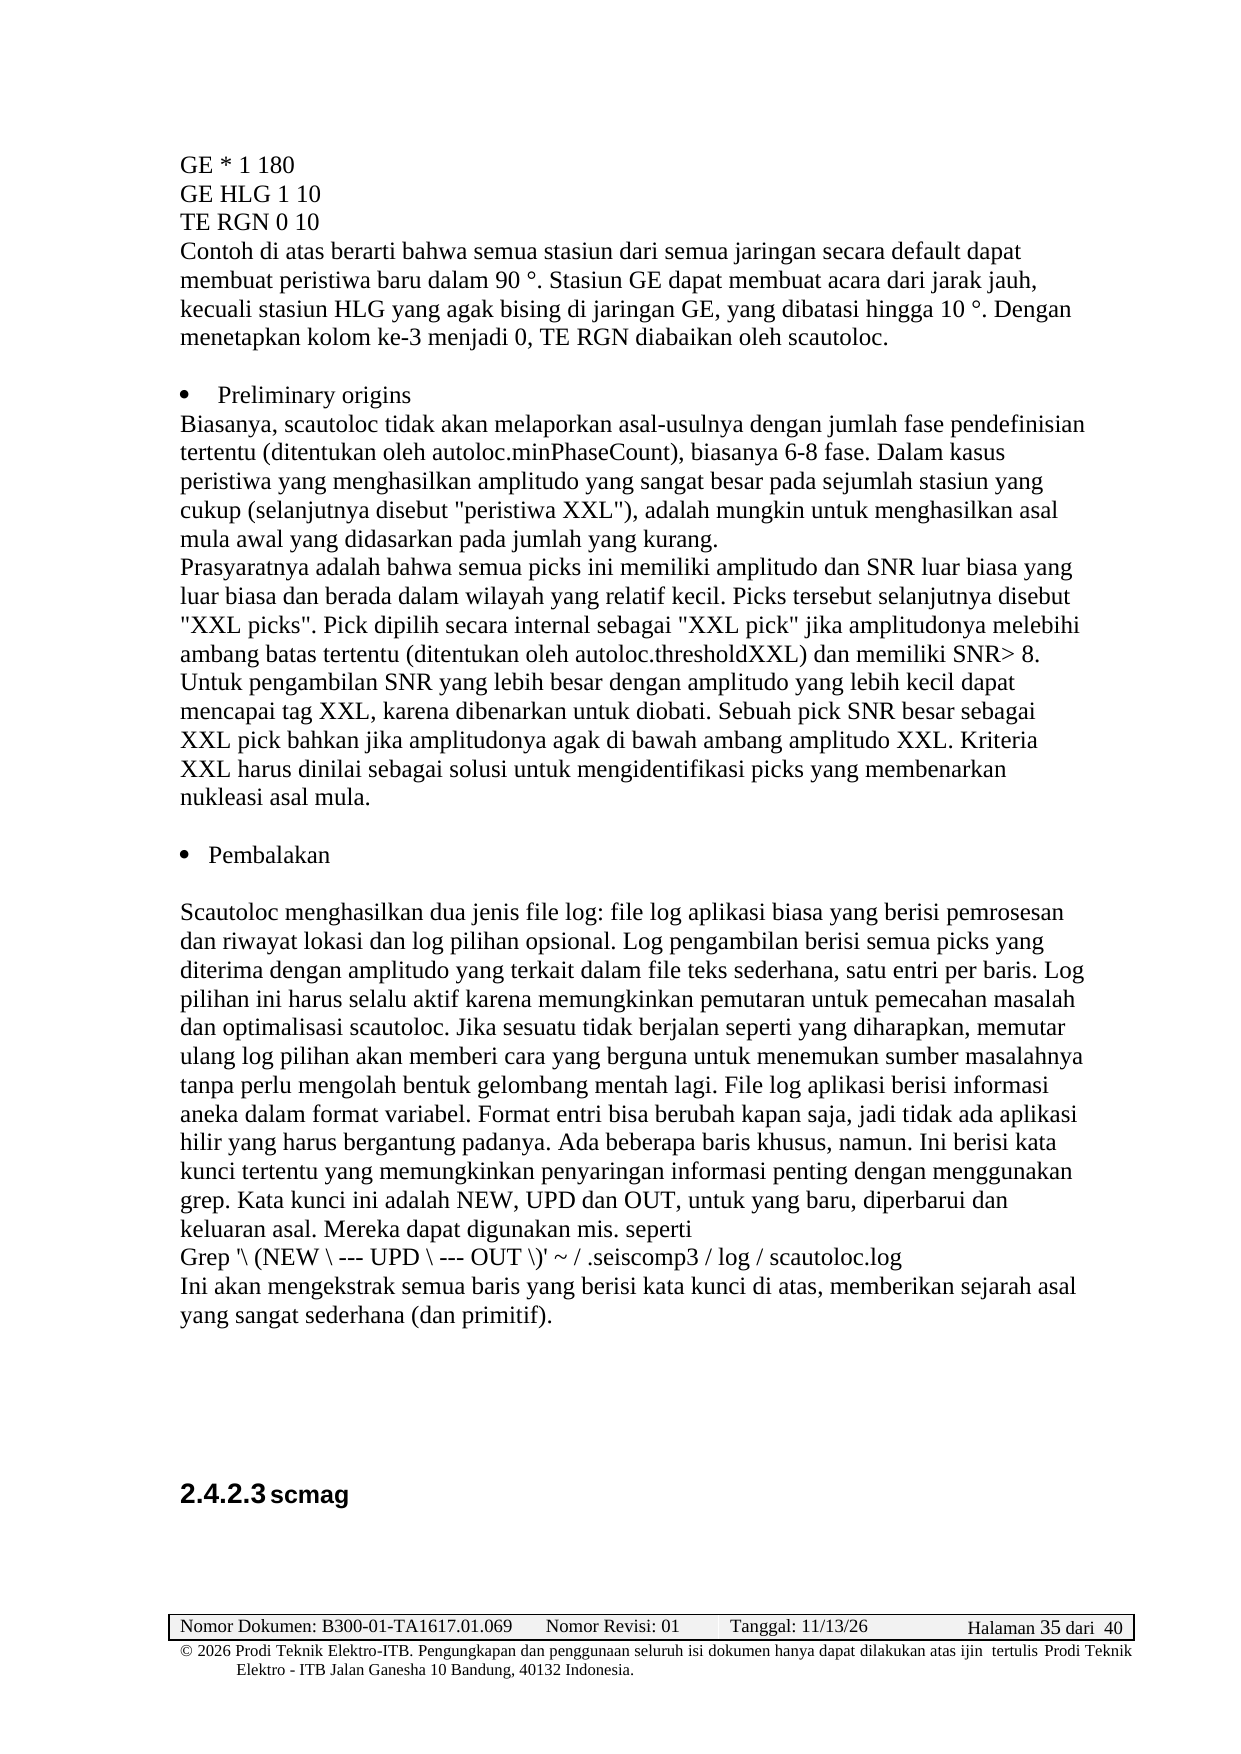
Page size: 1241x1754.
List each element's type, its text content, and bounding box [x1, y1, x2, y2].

subtitle scmag [180, 1477, 1090, 1510]
text Biasanya, scautoloc tidak akan melaporkan asal-usulnya dengan jumlah fase pendefinisian tertentu (ditentukan oleh autoloc.minPhaseCount), biasanya 6-8 fase. Dalam kasus peristiwa yang menghasilkan amplitudo yang sangat besar pada sejumlah stasiun yang cukup (selanjutnya disebut "peristiwa XXL"), adalah mungkin untuk menghasilkan asal mula awal yang didasarkan pada jumlah yang kurang. Prasyaratnya adalah bahwa semua picks ini memiliki amplitudo dan SNR luar biasa yang luar biasa dan berada dalam wilayah yang relatif kecil. Picks tersebut selanjutnya disebut "XXL picks". Pick dipilih secara internal sebagai "XXL pick" jika amplitudonya melebihi ambang batas tertentu (ditentukan oleh autoloc.thresholdXXL) dan memiliki SNR> 8. Untuk pengambilan SNR yang lebih besar dengan amplitudo yang lebih kecil dapat mencapai tag XXL, karena dibenarkan untuk diobati. Sebuah pick SNR besar sebagai XXL pick bahkan jika amplitudonya agak di bawah ambang amplitudo XXL. Kriteria XXL harus dinilai sebagai solusi untuk mengidentifikasi picks yang membenarkan nukleasi asal mula. [180, 409, 1090, 811]
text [180, 150, 1090, 351]
list Pembalakan [180, 840, 1090, 869]
list Preliminary origins [180, 380, 1090, 409]
text Scautoloc menghasilkan dua jenis file log: file log aplikasi biasa yang berisi pemrosesan dan riwayat lokasi dan log pilihan opsional. Log pengambilan berisi semua picks yang diterima dengan amplitudo yang terkait dalam file teks sederhana, satu entri per baris. Log pilihan ini harus selalu aktif karena memungkinkan pemutaran untuk pemecahan masalah dan optimalisasi scautoloc. Jika sesuatu tidak berjalan seperti yang diharapkan, memutar ulang log pilihan akan memberi cara yang berguna untuk menemukan sumber masalahnya tanpa perlu mengolah bentuk gelombang mentah lagi. File log aplikasi berisi informasi aneka dalam format variabel. Format entri bisa berubah kapan saja, jadi tidak ada aplikasi hilir yang harus bergantung padanya. Ada beberapa baris khusus, namun. Ini berisi kata kunci tertentu yang memungkinkan penyaringan informasi penting dengan menggunakan grep. Kata kunci ini adalah NEW, UPD dan OUT, untuk yang baru, diperbarui dan keluaran asal. Mereka dapat digunakan mis. seperti Grep '\ (NEW \ --- UPD \ --- OUT \)' ~ / .seiscomp3 / log / scautoloc.log Ini akan mengekstrak semua baris yang berisi kata kunci di atas, memberikan sejarah asal yang sangat sederhana (dan primitif). [180, 869, 1090, 1329]
